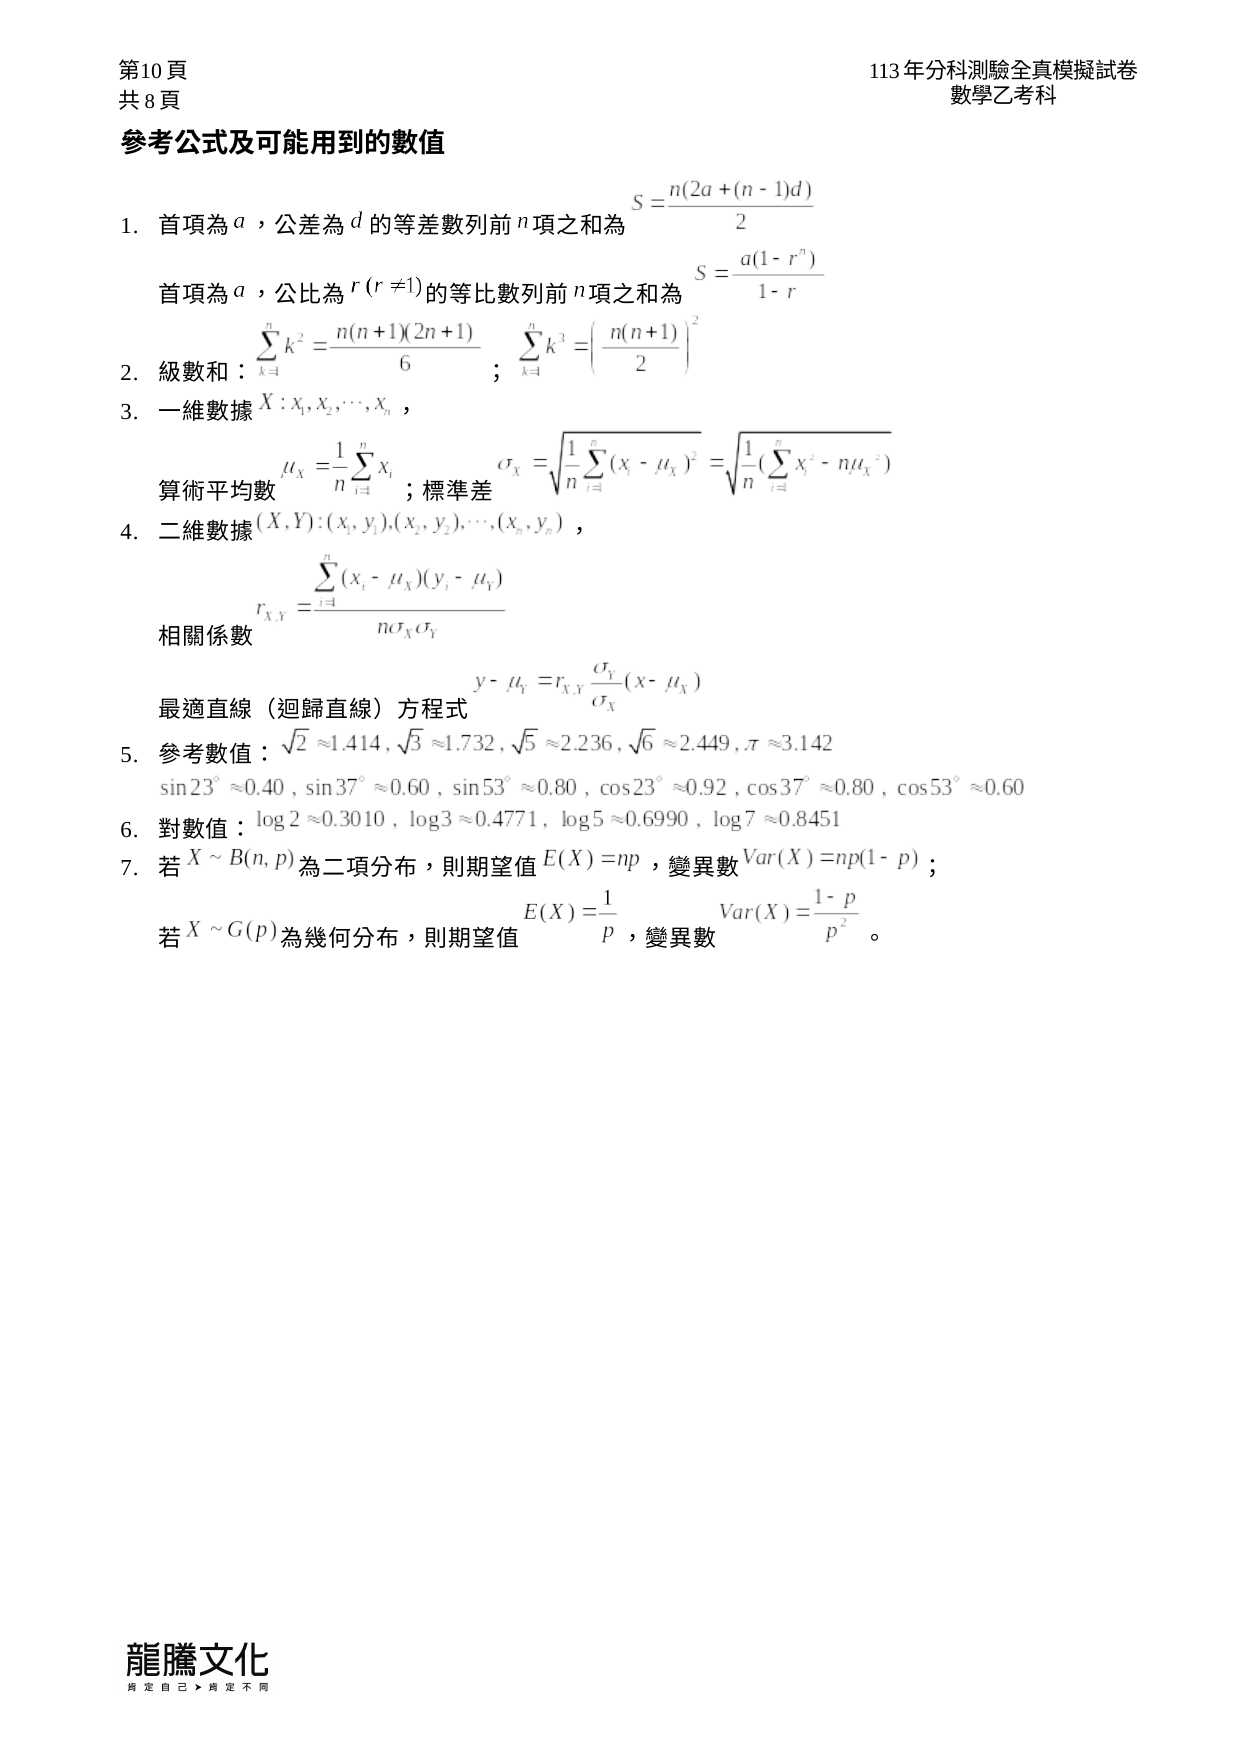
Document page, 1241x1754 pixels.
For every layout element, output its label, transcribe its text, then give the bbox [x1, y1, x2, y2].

text 3. 一維數據， 算術平均數；標準差 [120, 387, 1120, 506]
text 5. 參考數值： [120, 724, 1120, 769]
text 首項為，公比為的等比數列前項之和為 [120, 240, 1120, 309]
text 1. 首項為，公差為的等差數列前項之和為 [120, 173, 1120, 240]
text 6. 對數值： [120, 806, 1120, 844]
text 4. 二維數據， 相關係數 最適直線（迴歸直線）方程式 [120, 506, 1120, 724]
text 7. 若為二項分布，則期望值，變異數； 若為幾何分布，則期望值，變異數。 [120, 844, 1120, 953]
picture [118, 1640, 273, 1695]
text 參考公式及可能用到的數值 [120, 119, 1120, 161]
text 2. 級數和：； [120, 309, 1120, 387]
